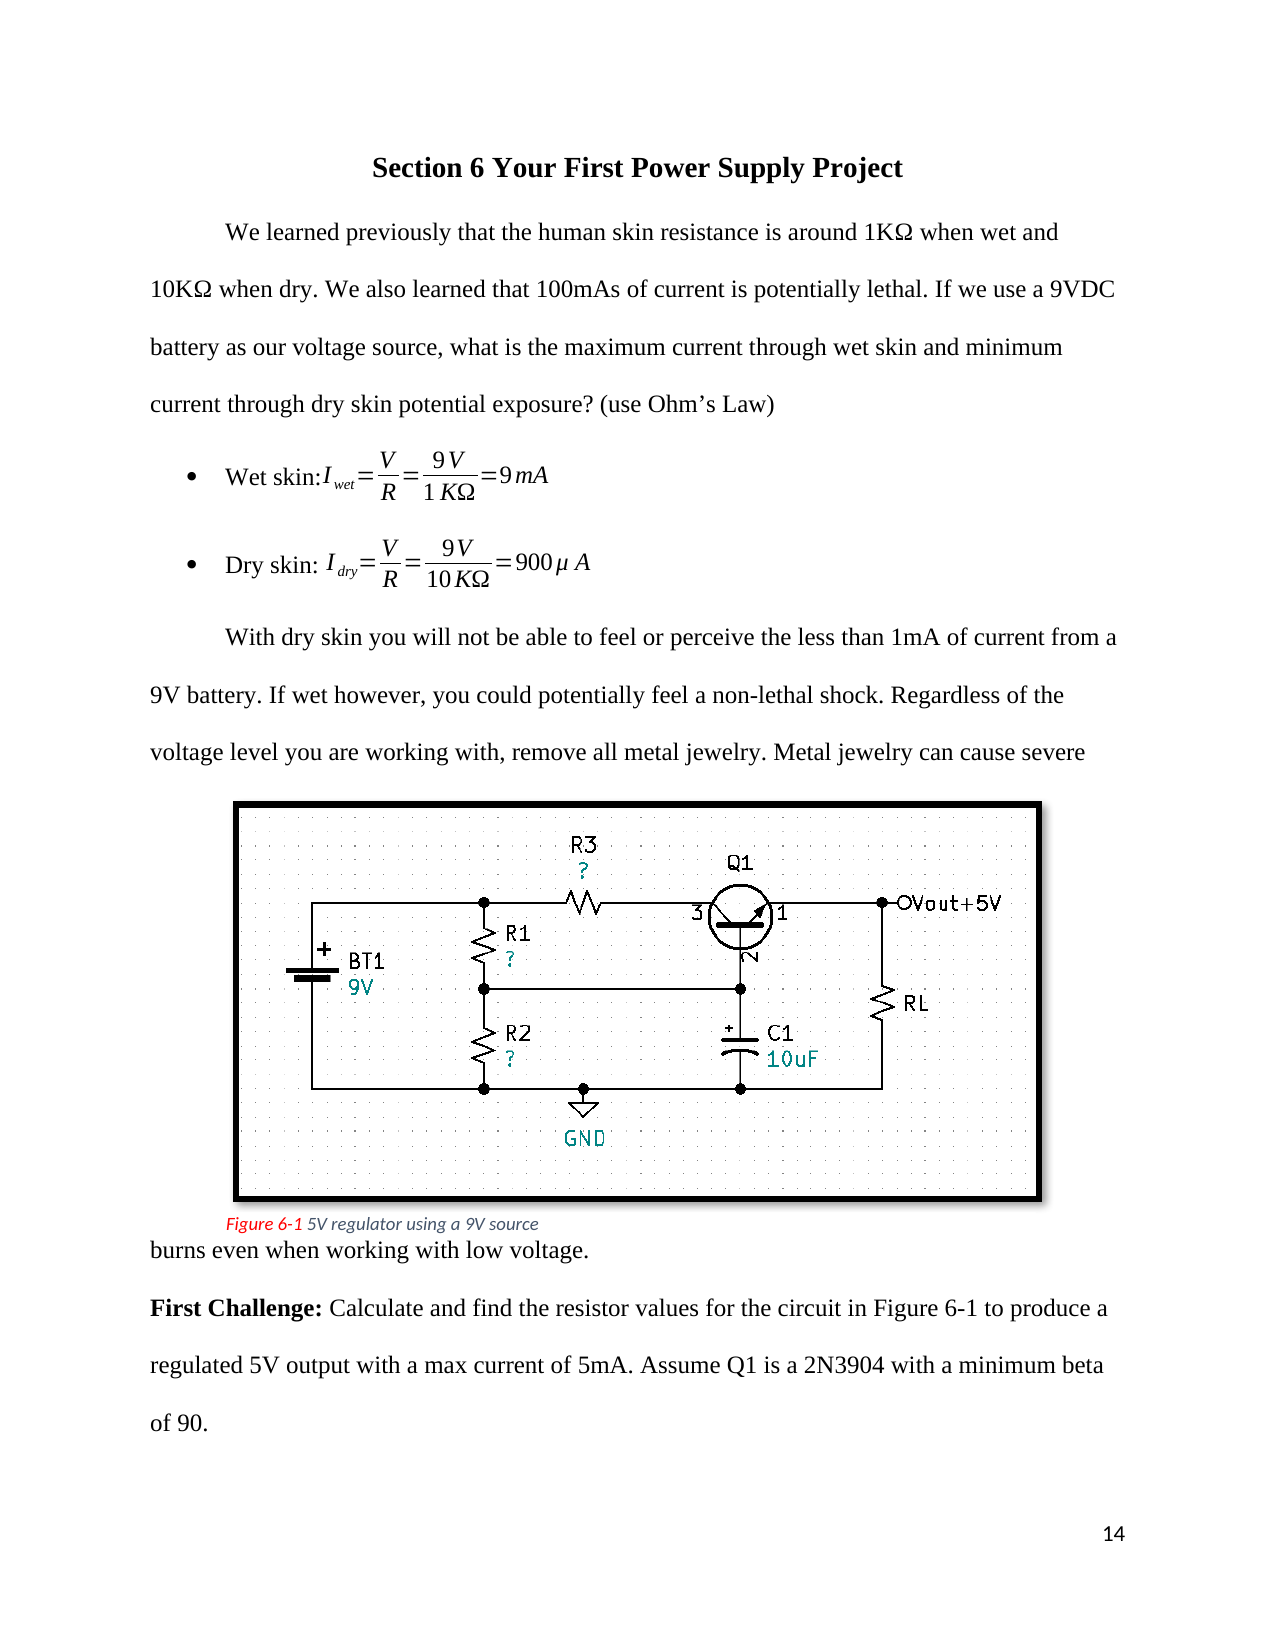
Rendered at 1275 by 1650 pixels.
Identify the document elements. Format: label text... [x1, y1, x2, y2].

text First Challenge: Calculate and find the resistor values for the circuit in Figure 6-1 to produce a regulated 5V output with a max current of 5mA. Assume Q1 is a 2N3904 with a minimum beta of 90. [150, 1293, 1125, 1436]
picture [239, 808, 1036, 1196]
text We learned previously that the human skin resistance is around 1KΩ when wet and 10KΩ when dry. We also learned that 100mAs of current is potentially lethal. If we use a 9VDC battery as our voltage source, what is the maximum current through wet skin and minimum current through dry skin potential exposure? (use Ohm’s Law) [150, 217, 1125, 418]
list Dry skin: [187, 535, 1125, 594]
text Section 6 Your First Power Supply Project [150, 150, 1125, 183]
list Wet skin: [187, 447, 1125, 506]
